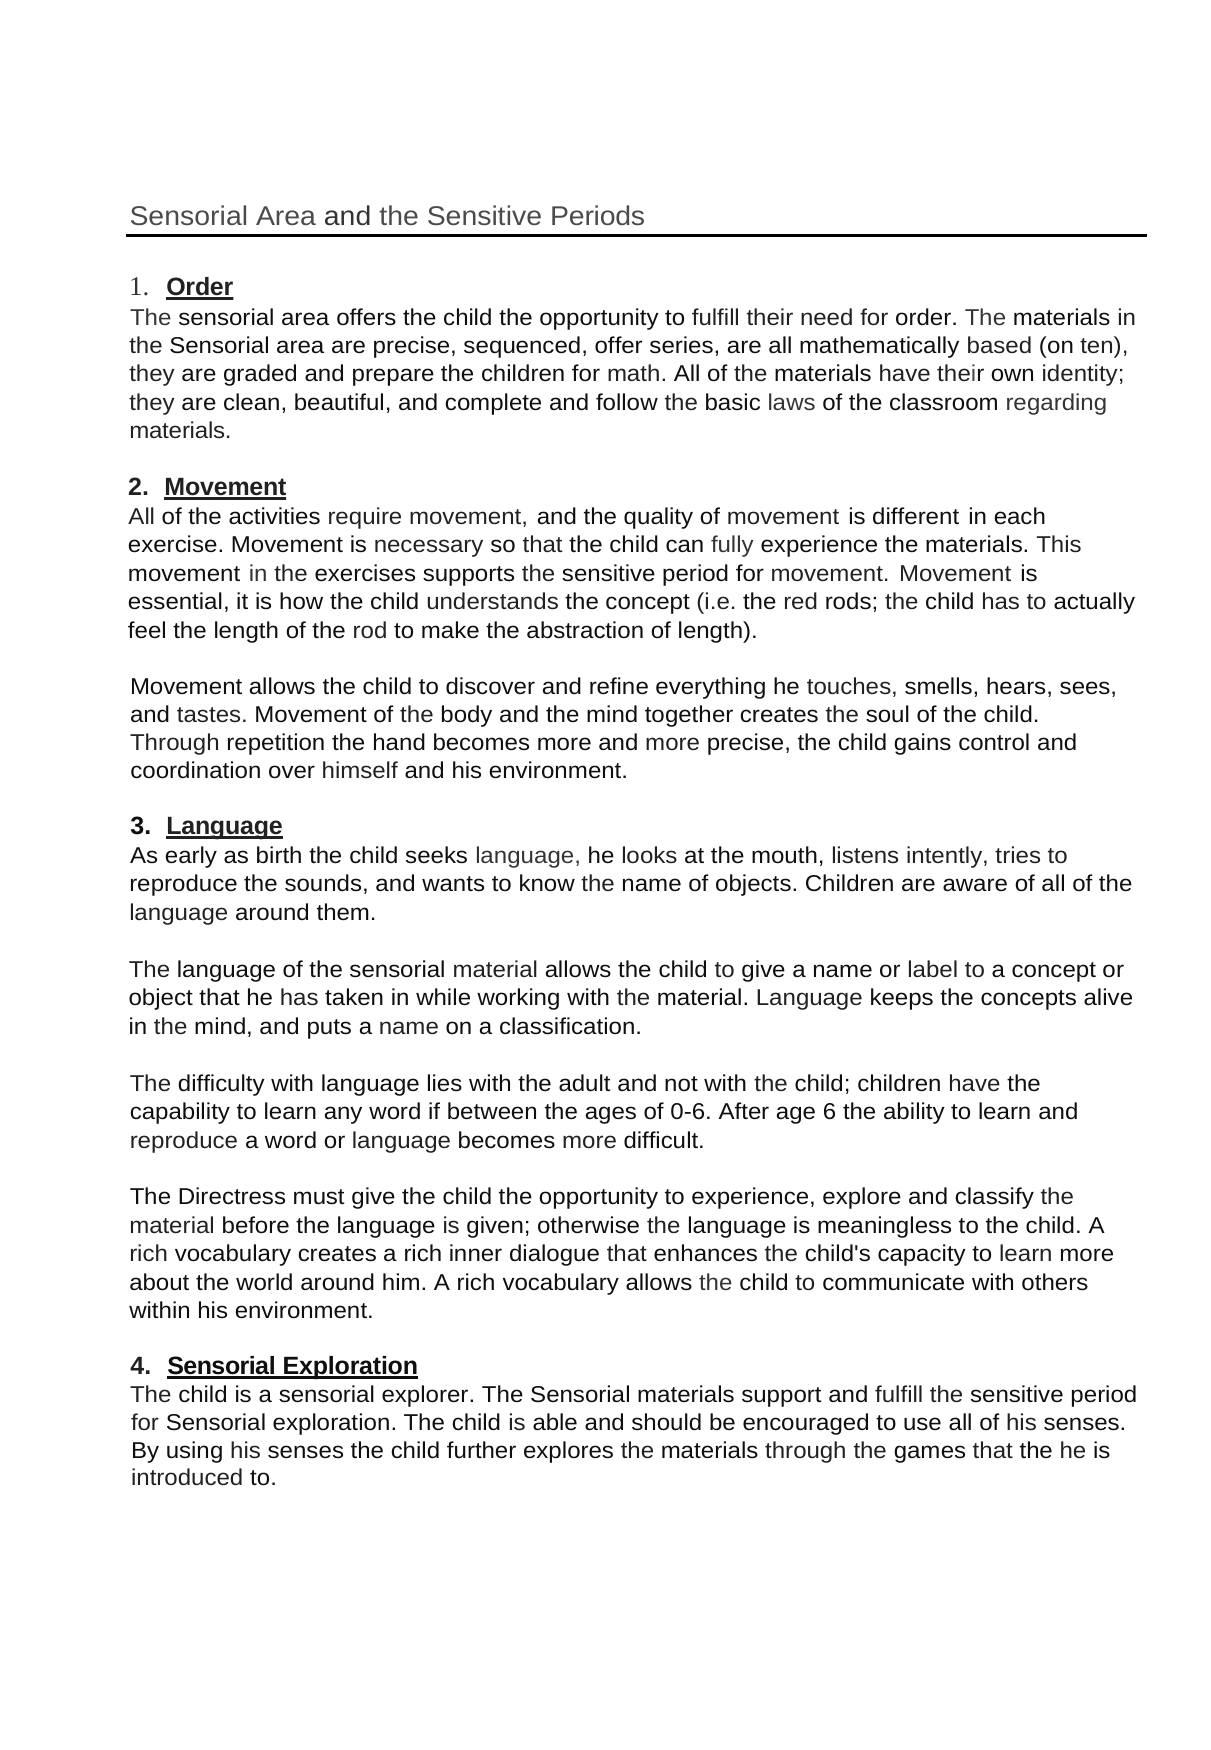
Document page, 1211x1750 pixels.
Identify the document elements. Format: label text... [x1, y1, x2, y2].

text The difficulty with language lies with the adult and not with the child; children have the capability to learn any word if between the ages of 0-6. After age 6 the ability to learn and reproduce a word or language becomes more difficult. [129, 1070, 1139, 1153]
text The child is a sensorial explorer. The Sensorial materials support and fulfill the sensitive period for Sensorial exploration. The child is able and should be encouraged to use all of his senses. By using his senses the child further explores the materials through the games that the he is introduced to. [130, 1381, 1150, 1491]
text The Directress must give the child the opportunity to experience, explore and classify the material before the language is given; otherwise the language is meaningless to the child. A rich vocabulary creates a rich inner dialogue that enhances the child's capacity to learn more about the world around him. A rich vocabulary allows the child to communicate with others within his environment. [129, 1183, 1139, 1323]
subtitle Language [130, 811, 1150, 840]
subtitle Sensorial Area and the Sensitive Periods [129, 199, 1150, 231]
text All of the activities require movement, and the quality of movement is different in each exercise. Movement is necessary so that the child can fully experience the materials. This movement in the exercises supports the sensitive period for movement. Movement is essential, it is how the child understands the concept (i.e. the red rods; the child has to actually feel the length of the rod to make the abstraction of length). [128, 503, 1138, 643]
subtitle Movement [128, 472, 1150, 501]
text Through repetition the hand becomes more and more precise, the child gains control and coordination over himself and his environment. [130, 729, 1138, 783]
subtitle Order [129, 270, 1150, 301]
text As early as birth the child seeks language, he looks at the mouth, listens intently, tries to reproduce the sounds, and wants to know the name of objects. Children are aware of all of the language around them. [129, 842, 1150, 925]
subtitle Sensorial Exploration [130, 1351, 1150, 1379]
text Movement allows the child to discover and refine everything he touches, smells, hears, sees, and tastes. Movement of the body and the mind together creates the soul of the child. [130, 673, 1138, 727]
text The sensorial area offers the child the opportunity to fulfill their need for order. The materials in the Sensorial area are precise, sequenced, offer series, are all mathematically based (on ten), they are graded and prepare the children for math. All of the materials have their own identity; they are clean, beautiful, and complete and follow the basic laws of the classroom regarding materials. [129, 303, 1150, 444]
text The language of the sensorial material allows the child to give a name or label to a concept or object that he has taken in while working with the material. Language keeps the concepts alive in the mind, and puts a name on a classification. [128, 956, 1139, 1039]
